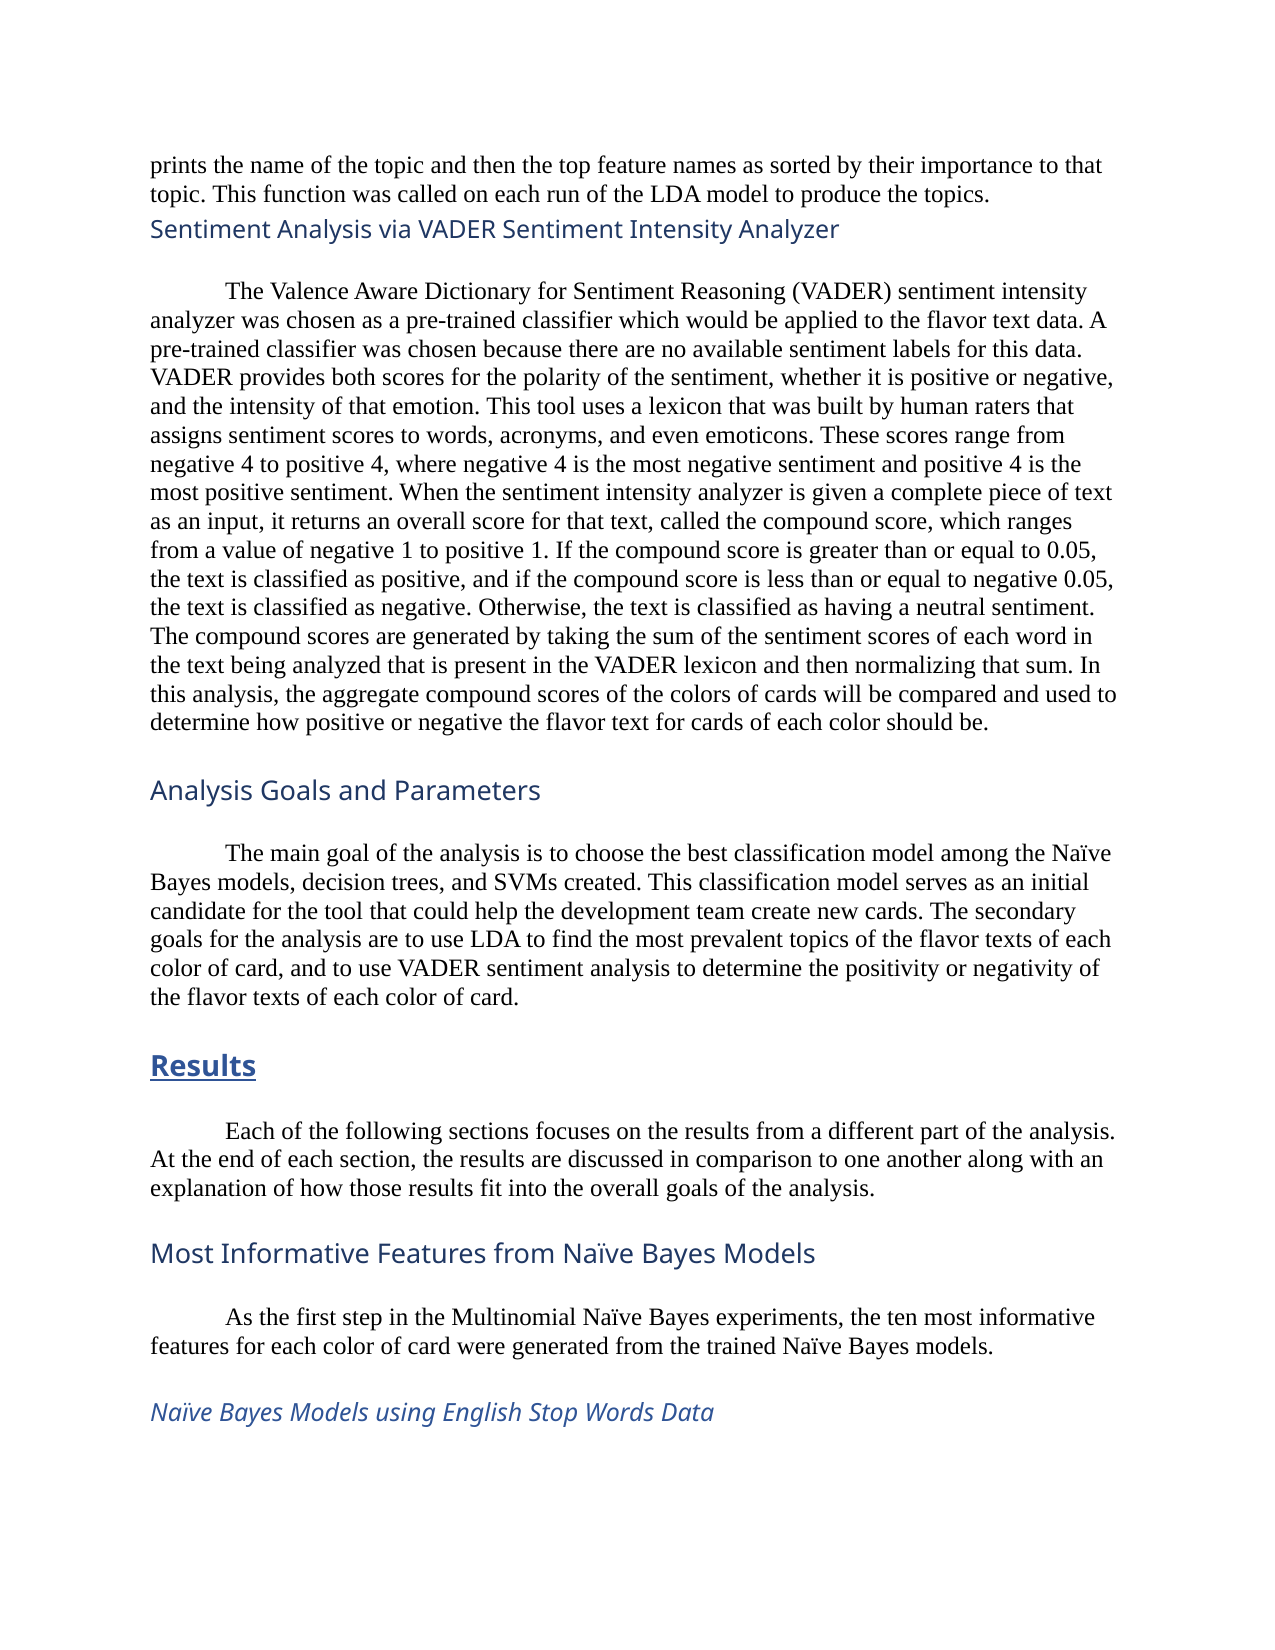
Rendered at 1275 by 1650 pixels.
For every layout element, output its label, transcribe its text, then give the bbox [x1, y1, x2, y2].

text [150, 150, 1125, 207]
text Each of the following sections focuses on the results from a different part of the analysis. At the end of each section, the results are discussed in comparison to one another along with an explanation of how those results fit into the overall goals of the analysis. [150, 1116, 1125, 1202]
text The main goal of the analysis is to choose the best classification model among the Naïve Bayes models, decision trees, and SVMs created. This classification model serves as an initial candidate for the tool that could help the development team create new cards. The secondary goals for the analysis are to use LDA to find the most prevalent topics of the flavor texts of each color of card, and to use VADER sentiment analysis to determine the positivity or negativity of the flavor texts of each color of card. [150, 838, 1125, 1011]
subtitle Naïve Bayes Models using English Stop Words Data [150, 1394, 1125, 1428]
subtitle Most Informative Features from Naïve Bayes Models [150, 1235, 1125, 1272]
text The Valence Aware Dictionary for Sentiment Reasoning (VADER) sentiment intensity analyzer was chosen as a pre-trained classifier which would be applied to the flavor text data. A pre-trained classifier was chosen because there are no available sentiment labels for this data. VADER provides both scores for the polarity of the sentiment, whether it is positive or negative, and the intensity of that emotion. This tool uses a lexicon that was built by human raters that assigns sentiment scores to words, acronyms, and even emoticons. These scores range from negative 4 to positive 4, where negative 4 is the most negative sentiment and positive 4 is the most positive sentiment. When the sentiment intensity analyzer is given a complete piece of text as an input, it returns an overall score for that text, called the compound score, which ranges from a value of negative 1 to positive 1. If the compound score is greater than or equal to 0.05, the text is classified as positive, and if the compound score is less than or equal to negative 0.05, the text is classified as negative. Otherwise, the text is classified as having a neutral sentiment. The compound scores are generated by taking the sum of the sentiment scores of each word in the text being analyzed that is present in the VADER lexicon and then normalizing that sum. In this analysis, the aggregate compound scores of the colors of cards will be compared and used to determine how positive or negative the flavor text for cards of each color should be. [150, 276, 1125, 736]
subtitle Analysis Goals and Parameters [150, 771, 1125, 808]
subtitle Sentiment Analysis via VADER Sentiment Intensity Analyzer [150, 212, 1125, 246]
text As the first step in the Multinomial Naïve Bayes experiments, the ten most informative features for each color of card were generated from the trained Naïve Bayes models. [150, 1302, 1125, 1360]
subtitle Results [150, 1046, 1125, 1085]
